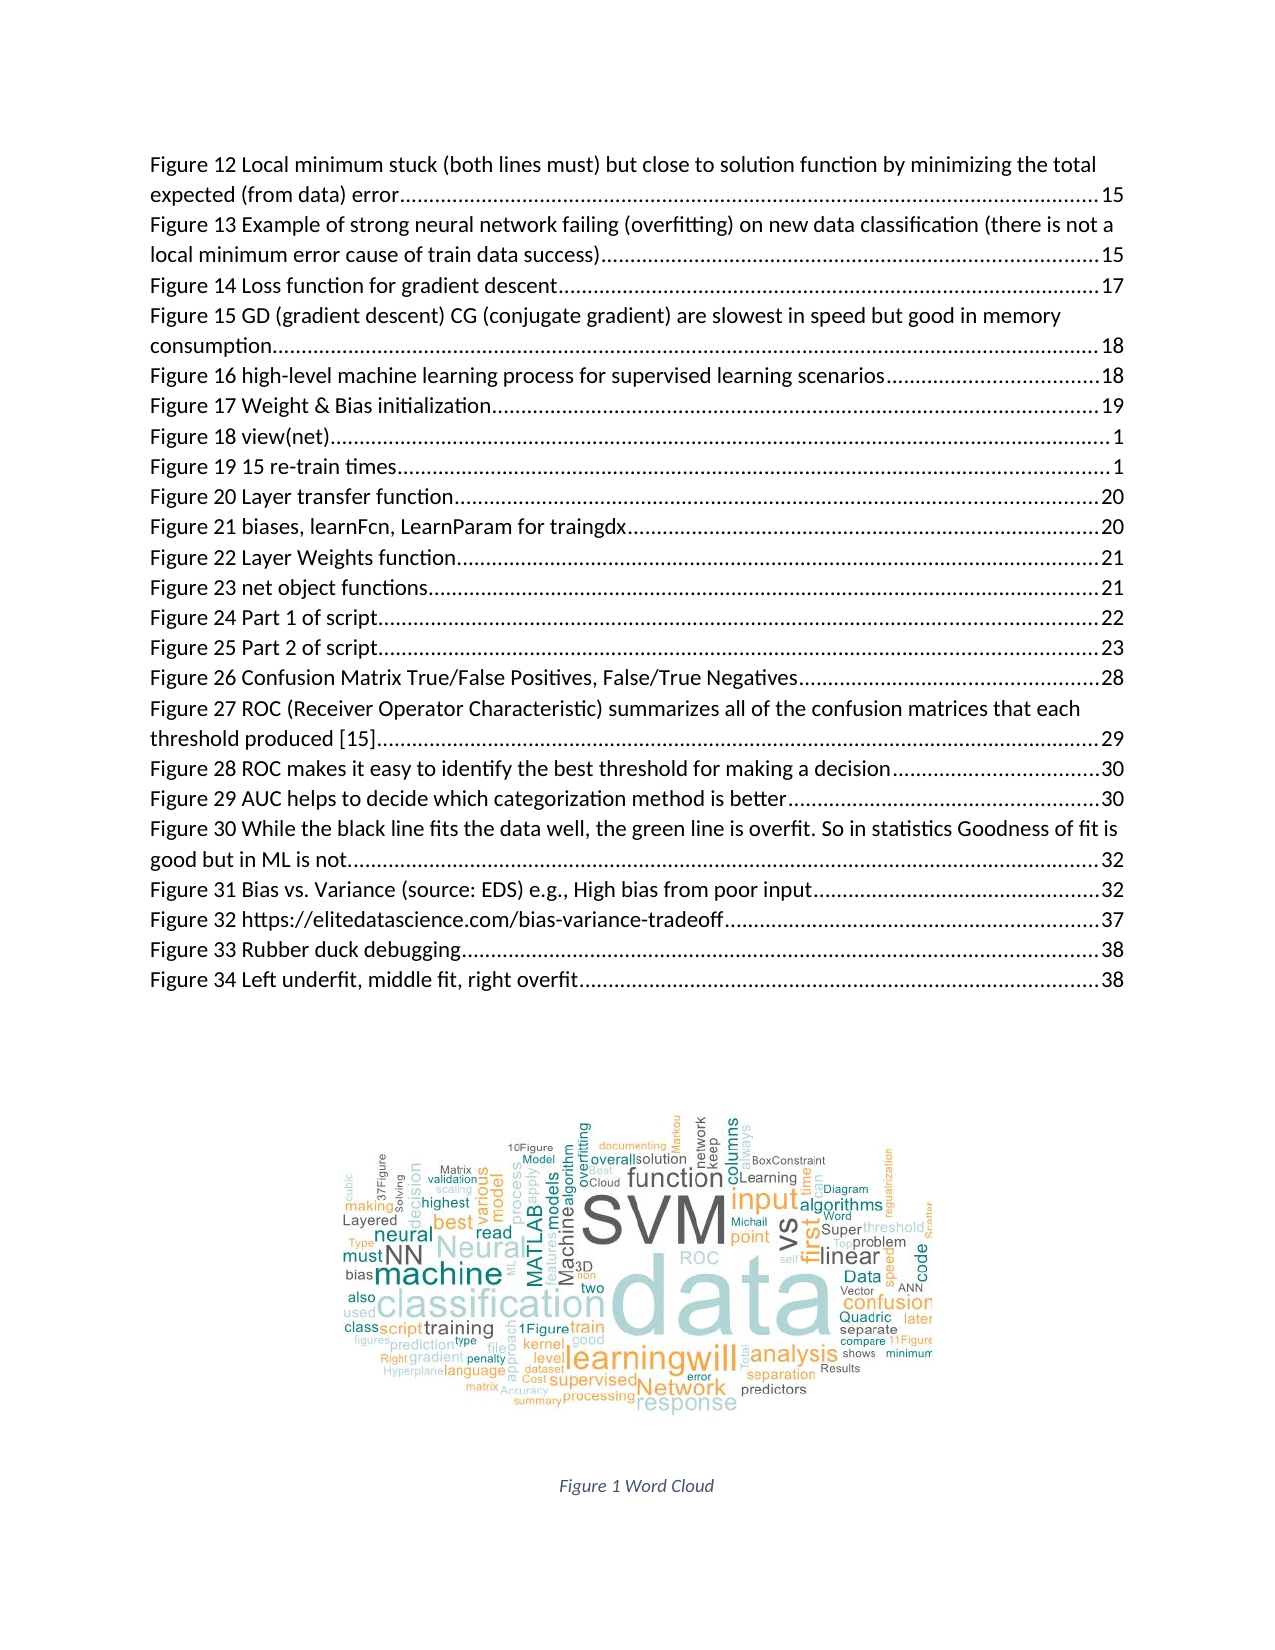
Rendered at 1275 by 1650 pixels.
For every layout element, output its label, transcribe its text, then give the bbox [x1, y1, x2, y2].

text Figure 28 ROC makes it easy to identify the best threshold for making a decision 30 [150, 754, 1125, 782]
text Figure 29 AUC helps to decide which categorization method is better 30 [150, 784, 1125, 812]
text Figure 21 biases, learnFcn, LearnParam for traingdx 20 [150, 512, 1125, 541]
text Figure 22 Layer Weights function 21 [150, 543, 1125, 571]
text Figure 31 Bias vs. Variance (source: EDS) e.g., High bias from poor input 32 [150, 875, 1125, 903]
text Figure 27 ROC (Receiver Operator Characteristic) summarizes all of the confusion matrices that each threshold produced [15] 29 [150, 694, 1125, 752]
text Figure 15 GD (gradient descent) CG (conjugate gradient) are slowest in speed but good in memory consumption 18 [150, 301, 1125, 359]
text Figure 30 While the black line fits the data well, the green line is overfit. So in statistics Goodness of fit is good but in ML is not. 32 [150, 814, 1125, 873]
text Figure 13 Example of strong neural network failing (overfitting) on new data classification (there is not a local minimum error cause of train data success) 15 [150, 210, 1125, 269]
text Figure 20 Layer transfer function 20 [150, 482, 1125, 510]
text Figure 23 net object functions 21 [150, 573, 1125, 601]
text Figure 33 Rubber duck debugging 38 [150, 935, 1125, 963]
text Figure 34 Left underfit, middle fit, right overfit 38 [150, 966, 1125, 994]
text Figure 19 15 re-train times 1 [150, 452, 1125, 480]
text Figure 14 Loss function for gradient descent 17 [150, 271, 1125, 299]
text Figure 26 Confusion Matrix True/False Positives, False/True Negatives 28 [150, 663, 1125, 692]
text Figure 24 Part 1 of script 22 [150, 603, 1125, 631]
picture [343, 1089, 933, 1455]
text Figure 16 high-level machine learning process for supervised learning scenarios 18 [150, 361, 1125, 389]
text Figure 12 Local minimum stuck (both lines must) but close to solution function by minimizing the total expected (from data) error 15 [150, 150, 1125, 208]
text Figure 25 Part 2 of script 23 [150, 633, 1125, 661]
text Figure 17 Weight & Bias initialization 19 [150, 392, 1125, 420]
text Figure 32 https://elitedatascience.com/bias-variance-tradeoff 37 [150, 905, 1125, 933]
text Figure 18 view(net) 1 [150, 422, 1125, 450]
